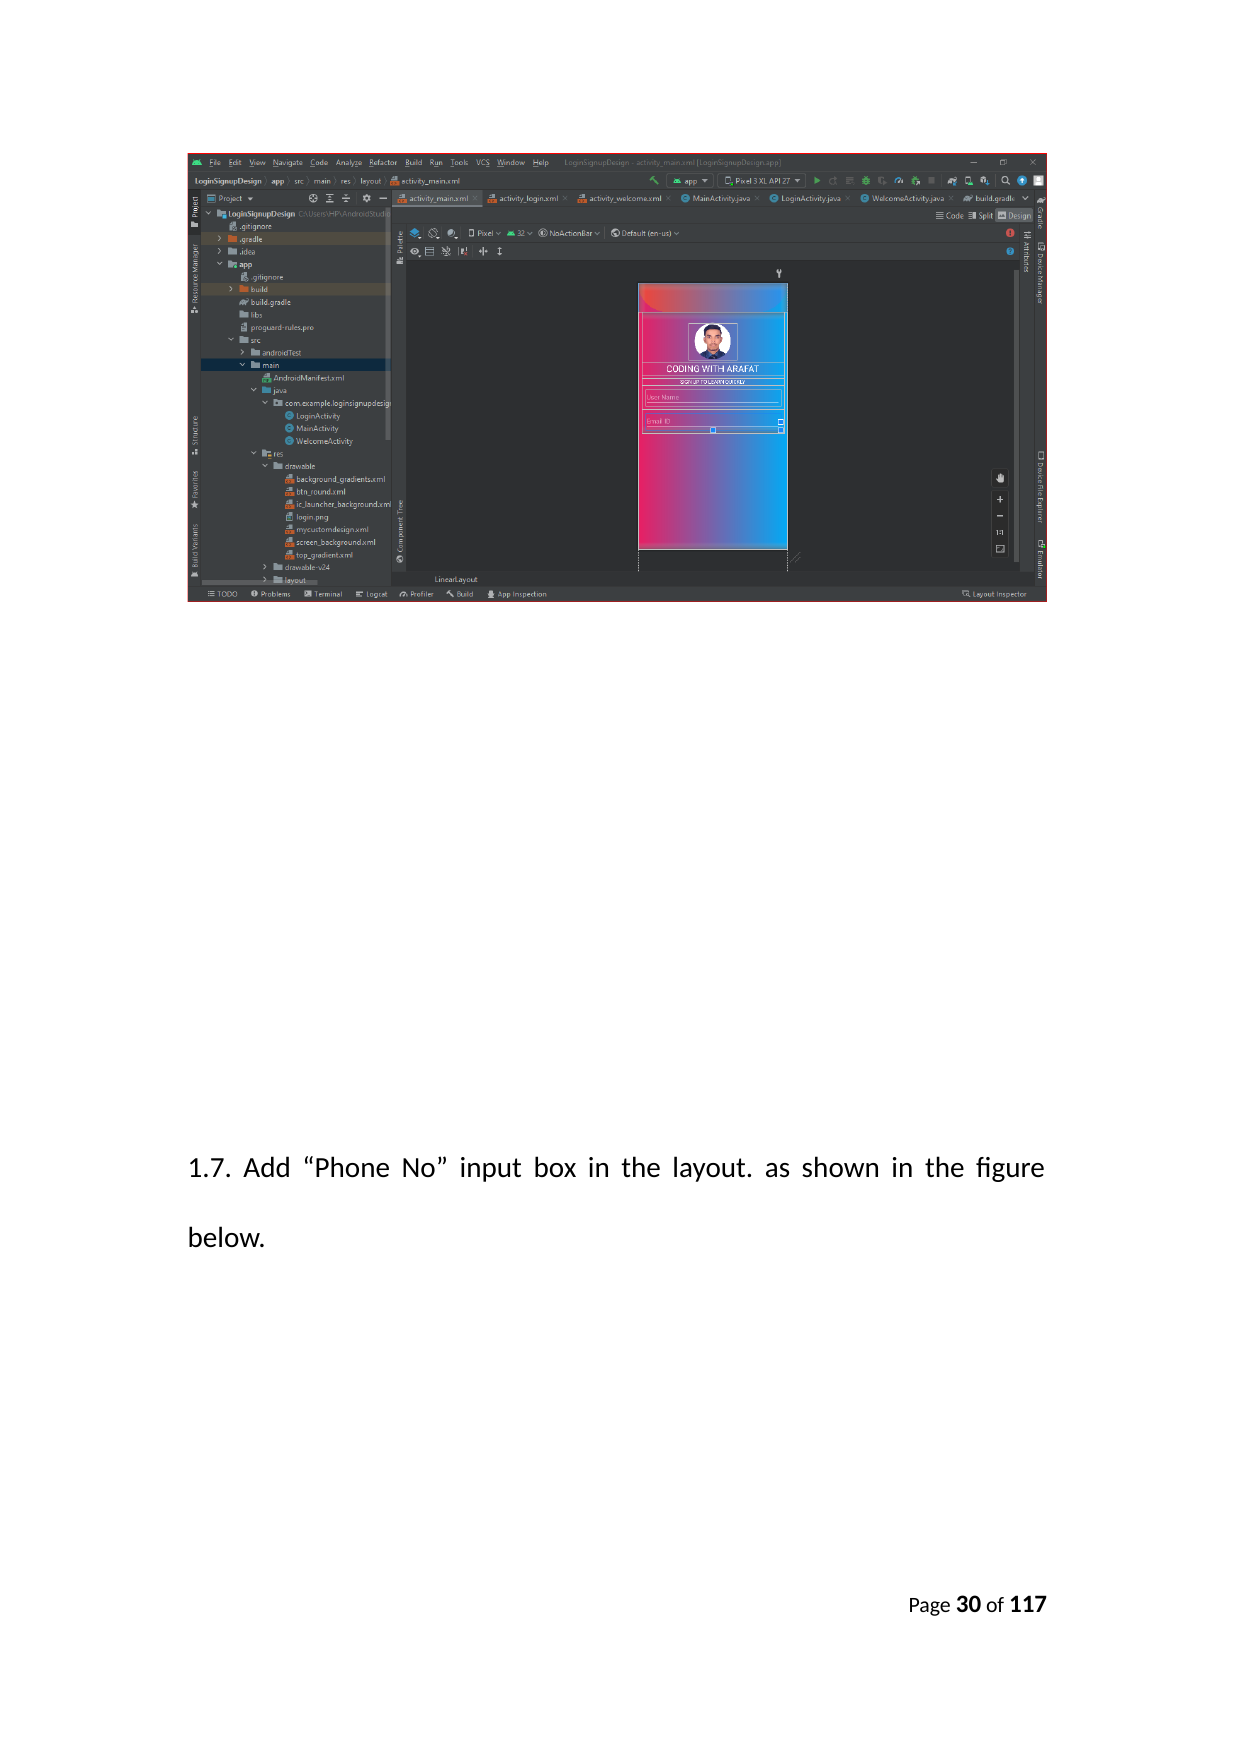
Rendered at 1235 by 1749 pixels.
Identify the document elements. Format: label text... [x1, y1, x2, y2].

text 1.7. Add “Phone No” input box in the layout. as shown in the figure below. [187, 1134, 1047, 1269]
picture [187, 153, 1047, 602]
